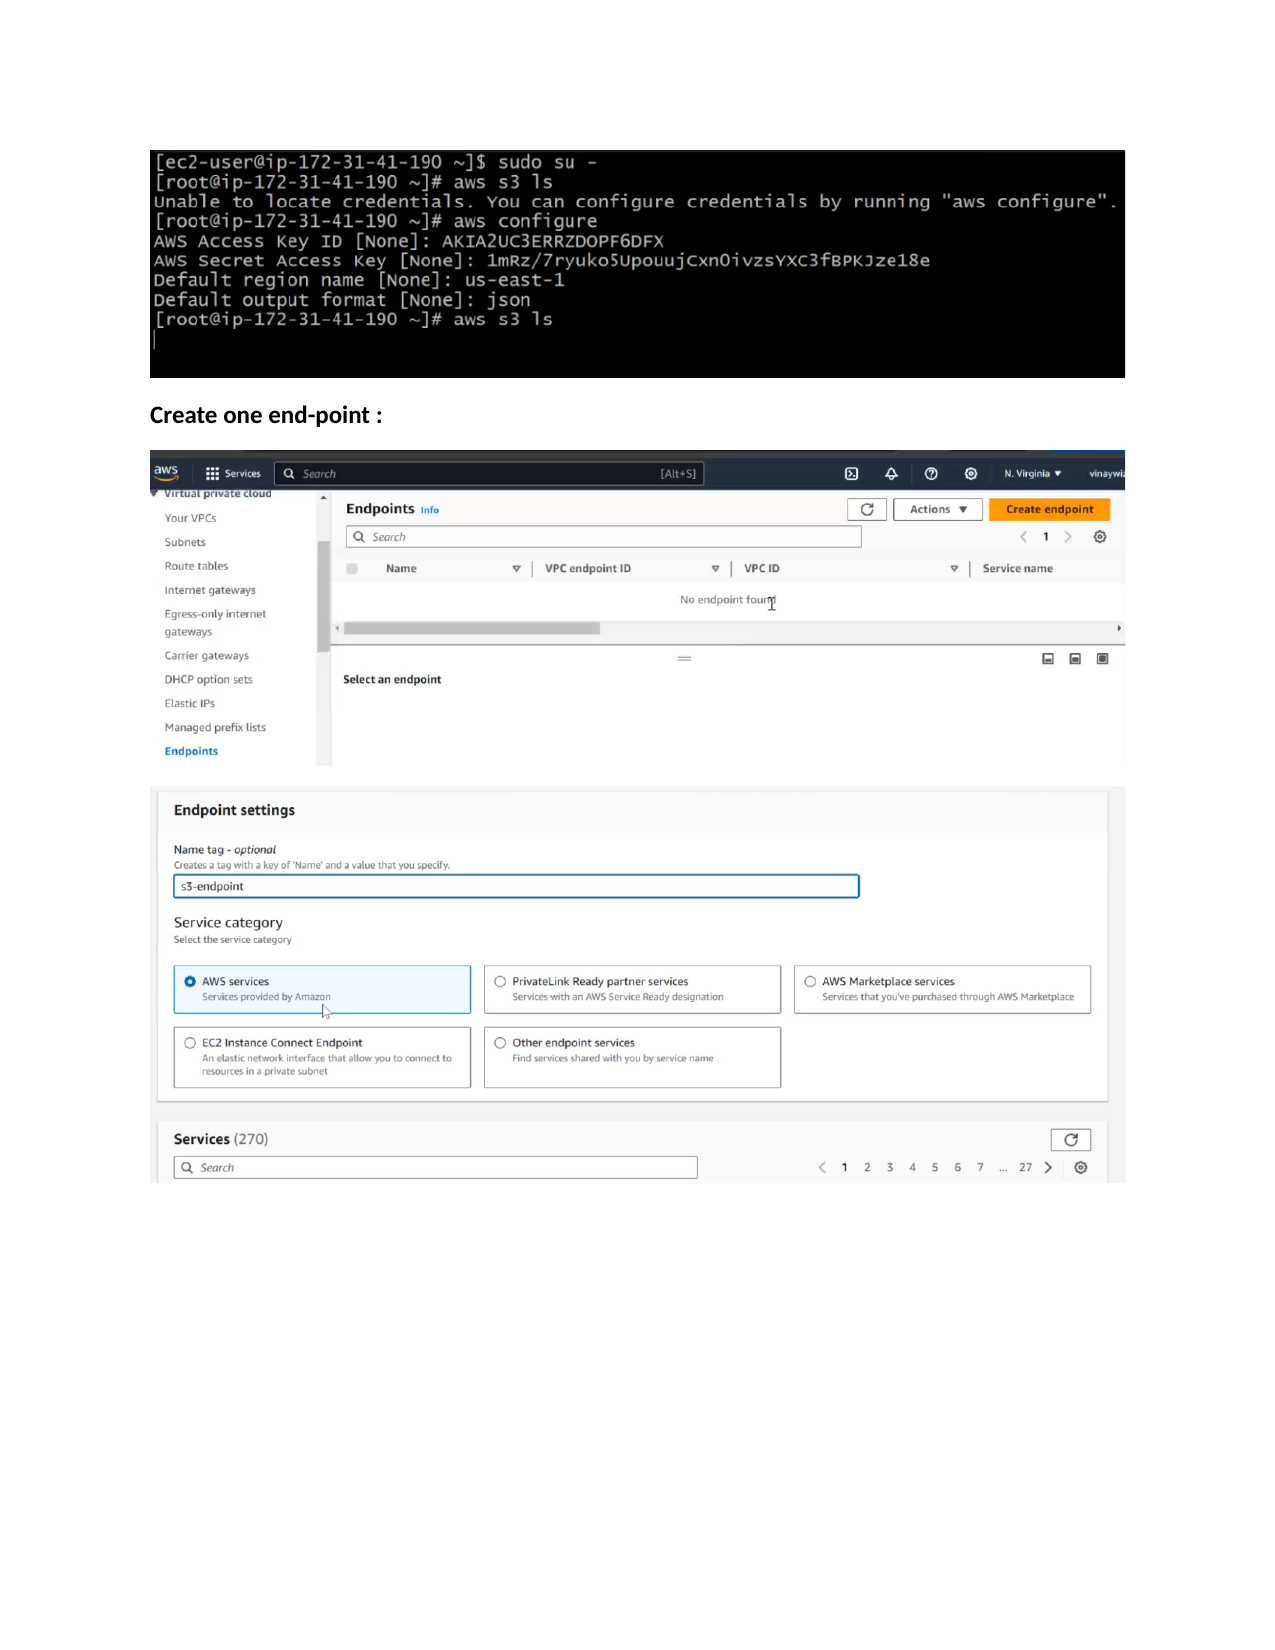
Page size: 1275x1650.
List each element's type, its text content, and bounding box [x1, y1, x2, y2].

text Create one end-point : [150, 399, 1125, 429]
picture [150, 150, 1125, 378]
picture [150, 450, 1125, 766]
picture [150, 786, 1125, 1183]
